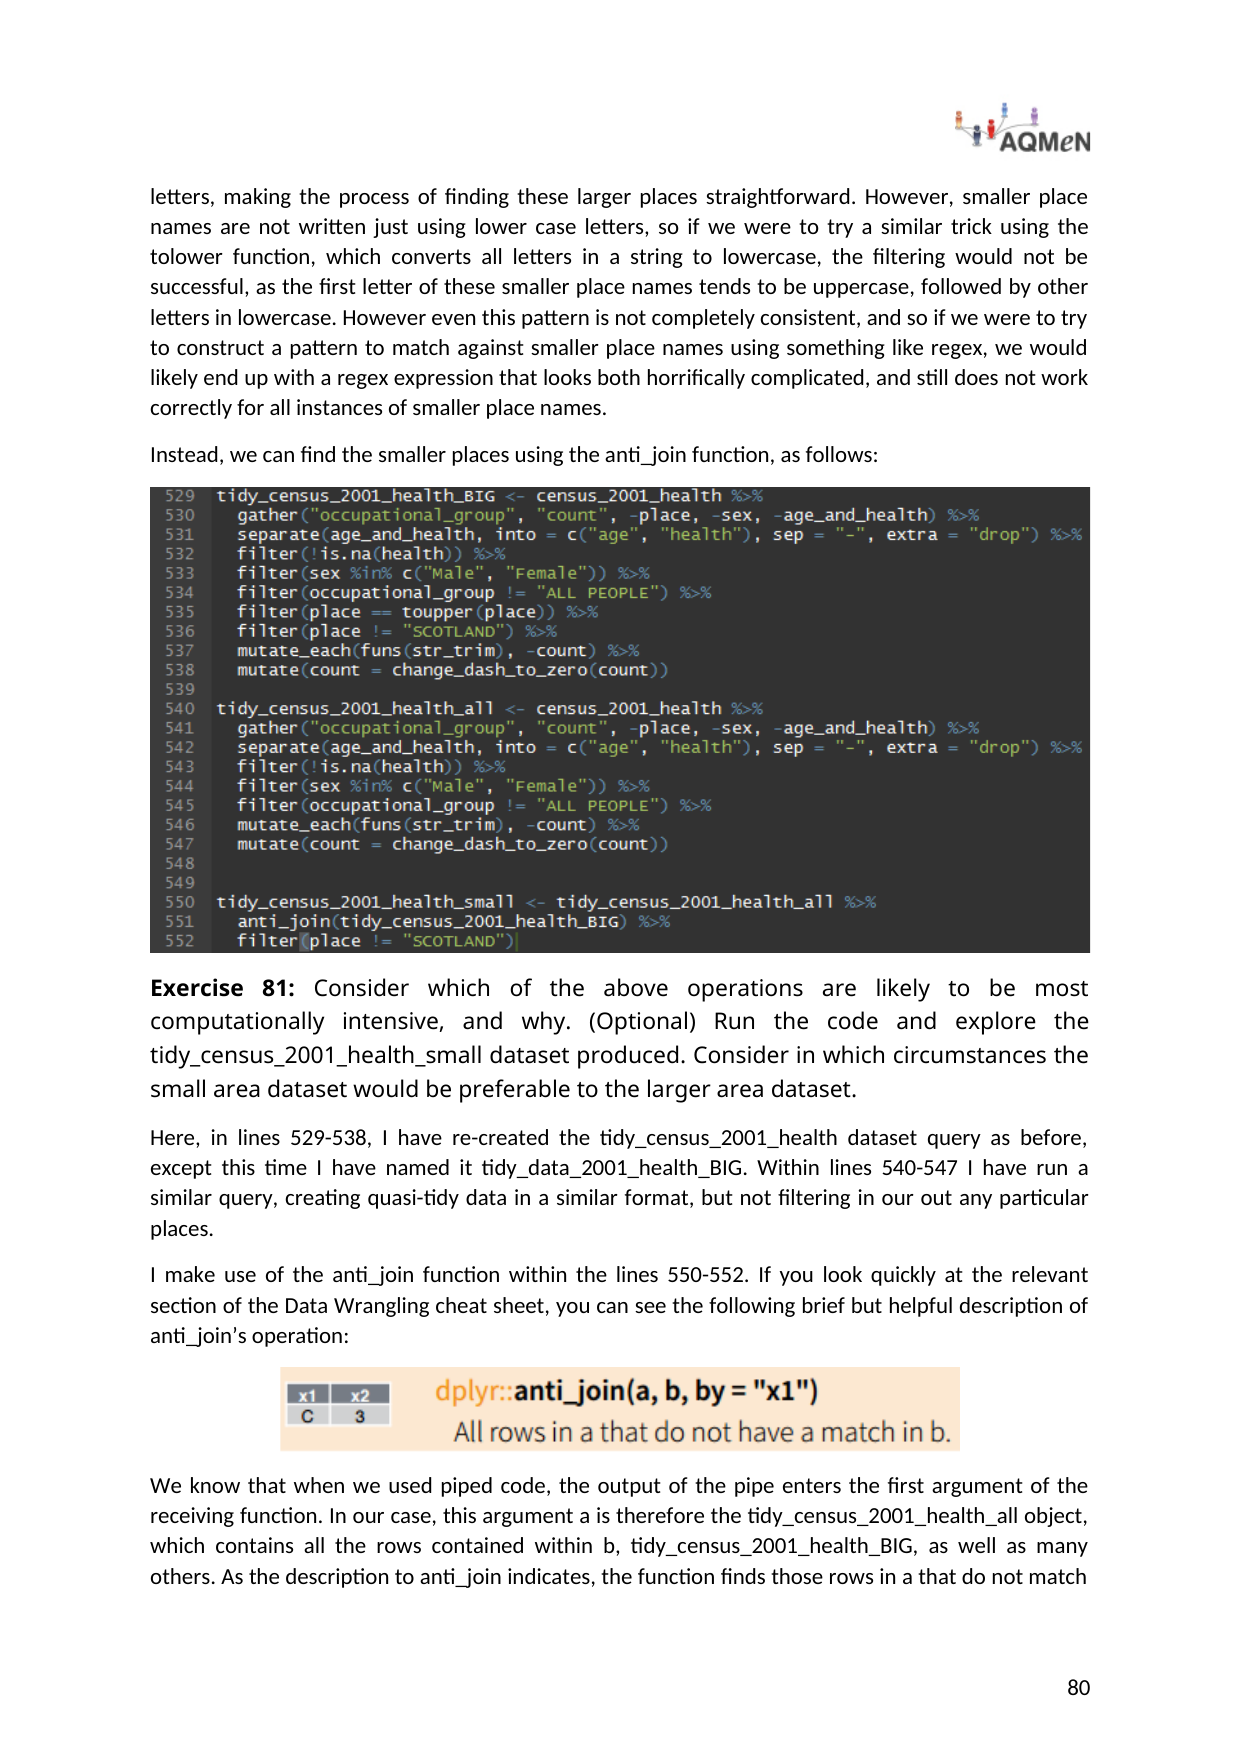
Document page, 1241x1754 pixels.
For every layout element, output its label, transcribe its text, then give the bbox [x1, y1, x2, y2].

picture [955, 73, 1091, 182]
text Exercise 81: Consider which of the above operations are likely to be most computationally intensive, and why. (Optional) Run the code and explore the tidy_census_2001_health_small dataset produced. Consider in which circumstances the small area dataset would be preferable to the larger area dataset. [150, 971, 1090, 1104]
text Here, in lines 529-538, I have re-created the tidy_census_2001_health dataset query as before, except this time I have named it tidy_data_2001_health_BIG. Within lines 540-547 I have run a similar query, creating quasi-tidy data in a similar format, but not filtering in our out any particular places. [150, 1123, 1090, 1242]
text Instead, we can find the smaller places using the anti_join function, as follows: [150, 440, 1090, 468]
picture [150, 487, 1091, 953]
picture [280, 1367, 960, 1453]
text I make use of the anti_join function within the lines 550-552. If you look quickly at the relevant section of the Data Wrangling cheat sheet, you can see the following brief but helpful description of anti_join’s operation: [150, 1261, 1090, 1349]
